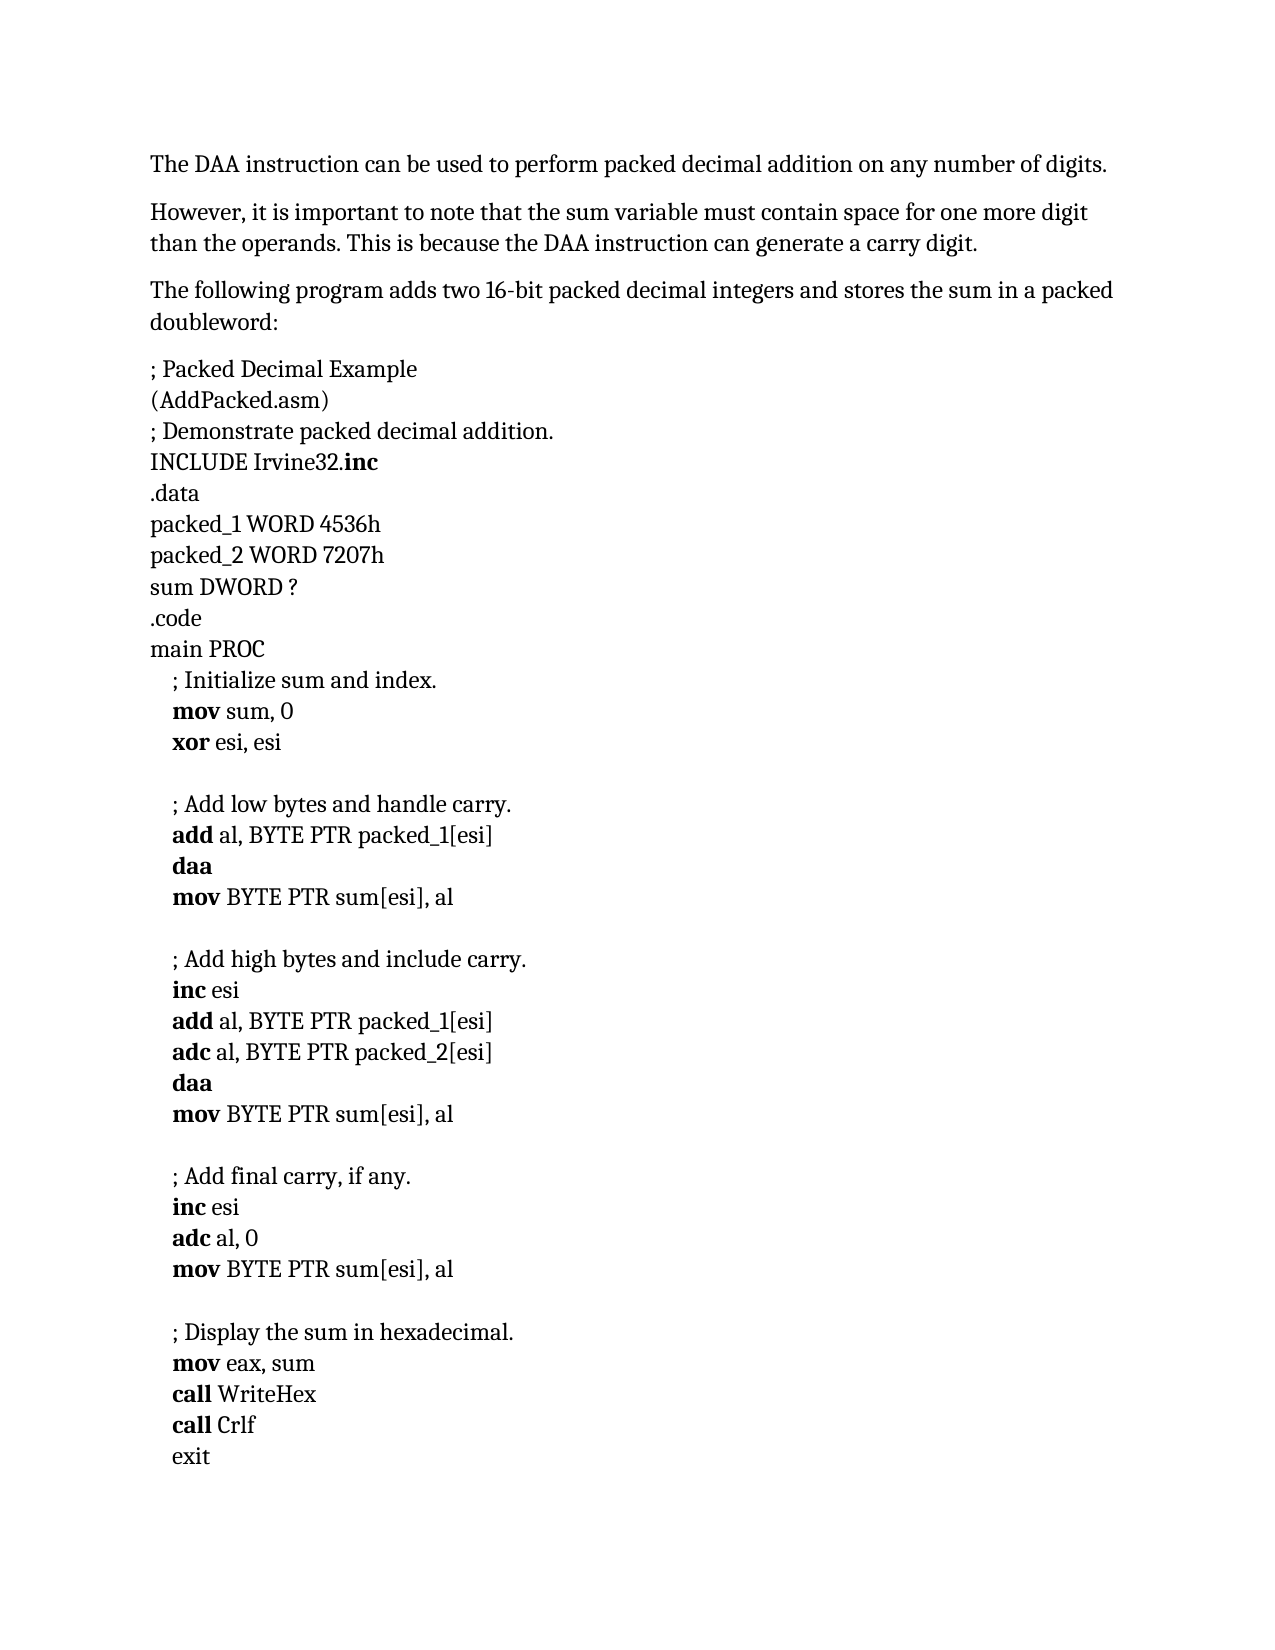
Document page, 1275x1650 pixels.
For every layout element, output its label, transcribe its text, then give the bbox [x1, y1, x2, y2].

text However, it is important to note that the sum variable must contain space for one more digit than the operands. This is because the DAA instruction can generate a carry digit. [150, 198, 1125, 257]
text The following program adds two 16-bit packed decimal integers and stores the sum in a packed doubleword: [150, 276, 1125, 336]
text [150, 355, 1125, 1470]
text The DAA instruction can be used to perform packed decimal addition on any number of digits. [150, 150, 1125, 179]
